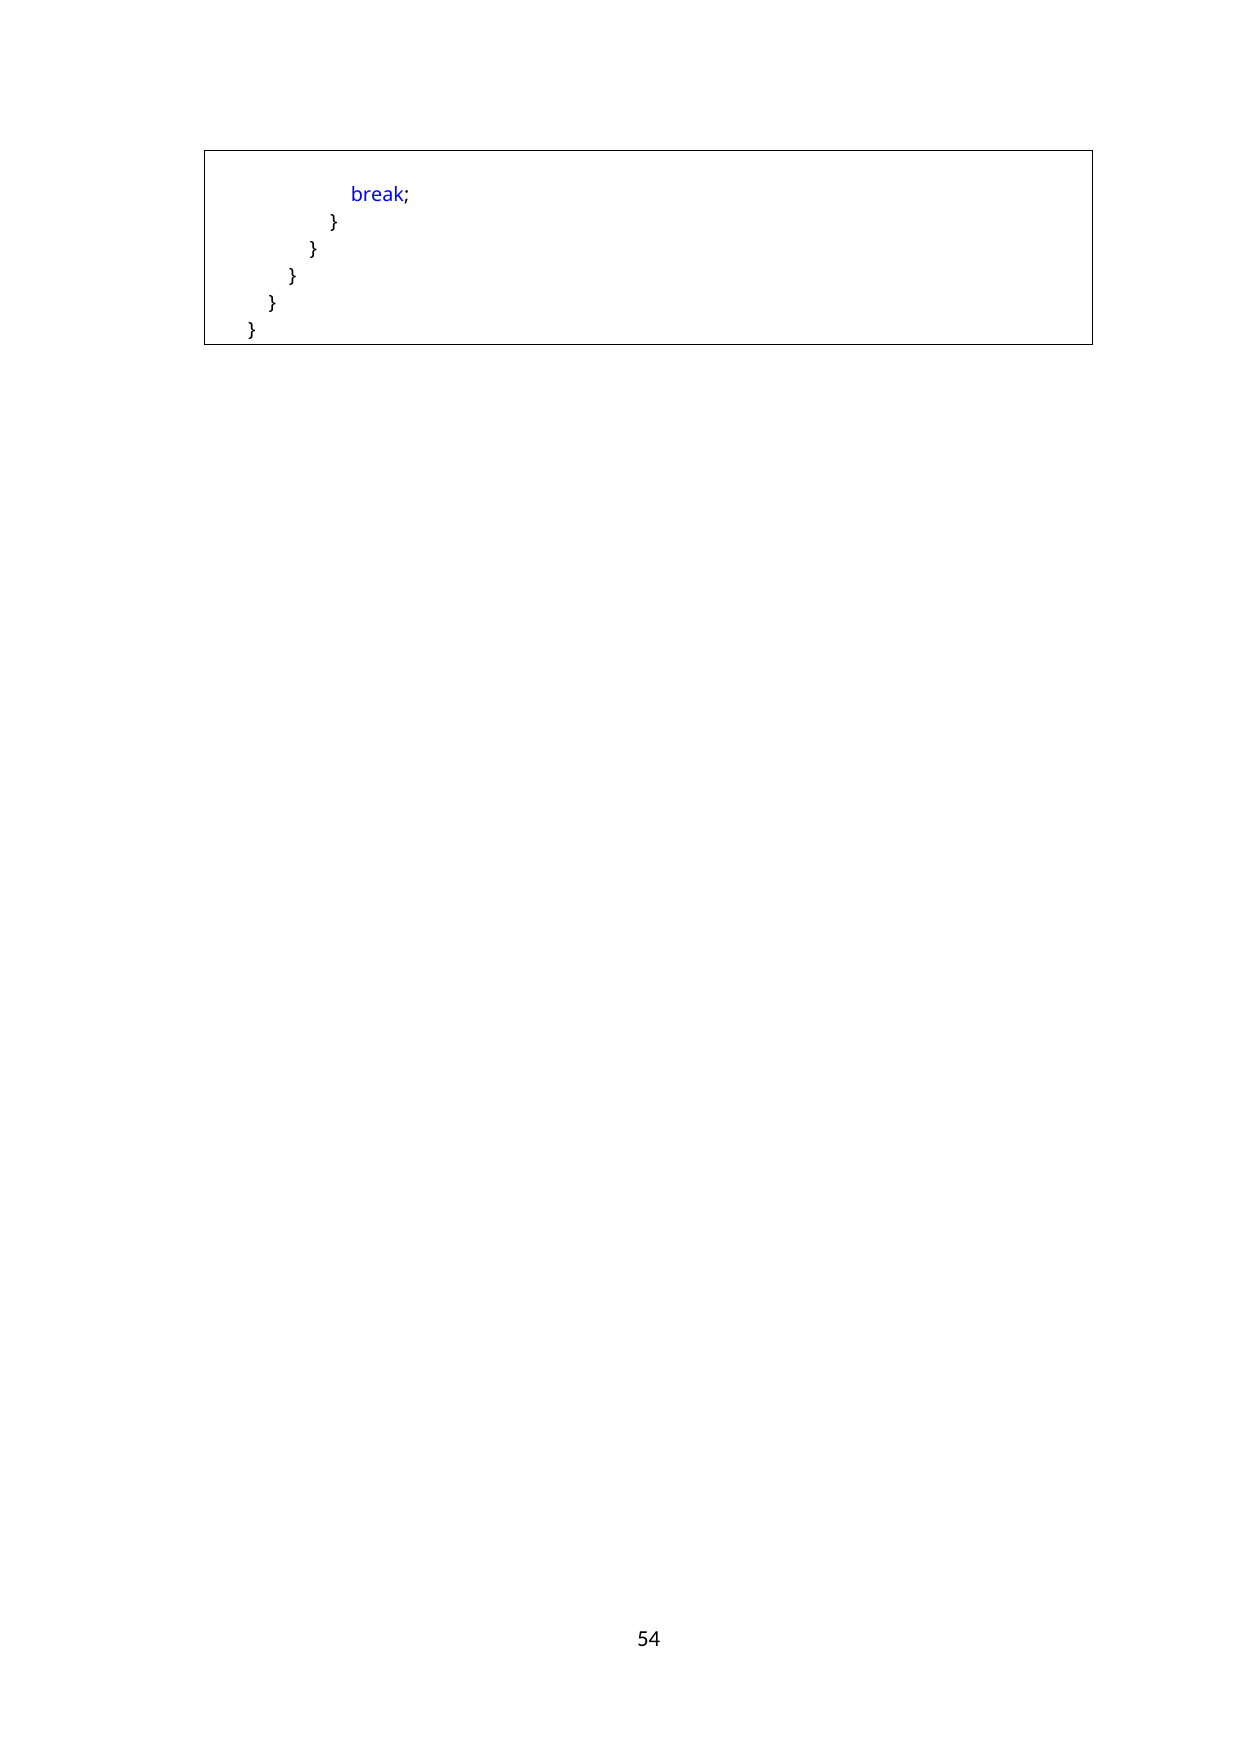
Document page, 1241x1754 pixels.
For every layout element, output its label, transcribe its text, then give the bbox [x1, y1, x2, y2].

text } [207, 288, 1090, 312]
text break; [207, 180, 1090, 207]
text } [207, 207, 1090, 234]
text } [207, 234, 1090, 261]
text } [205, 312, 1092, 344]
text } [207, 261, 1090, 288]
